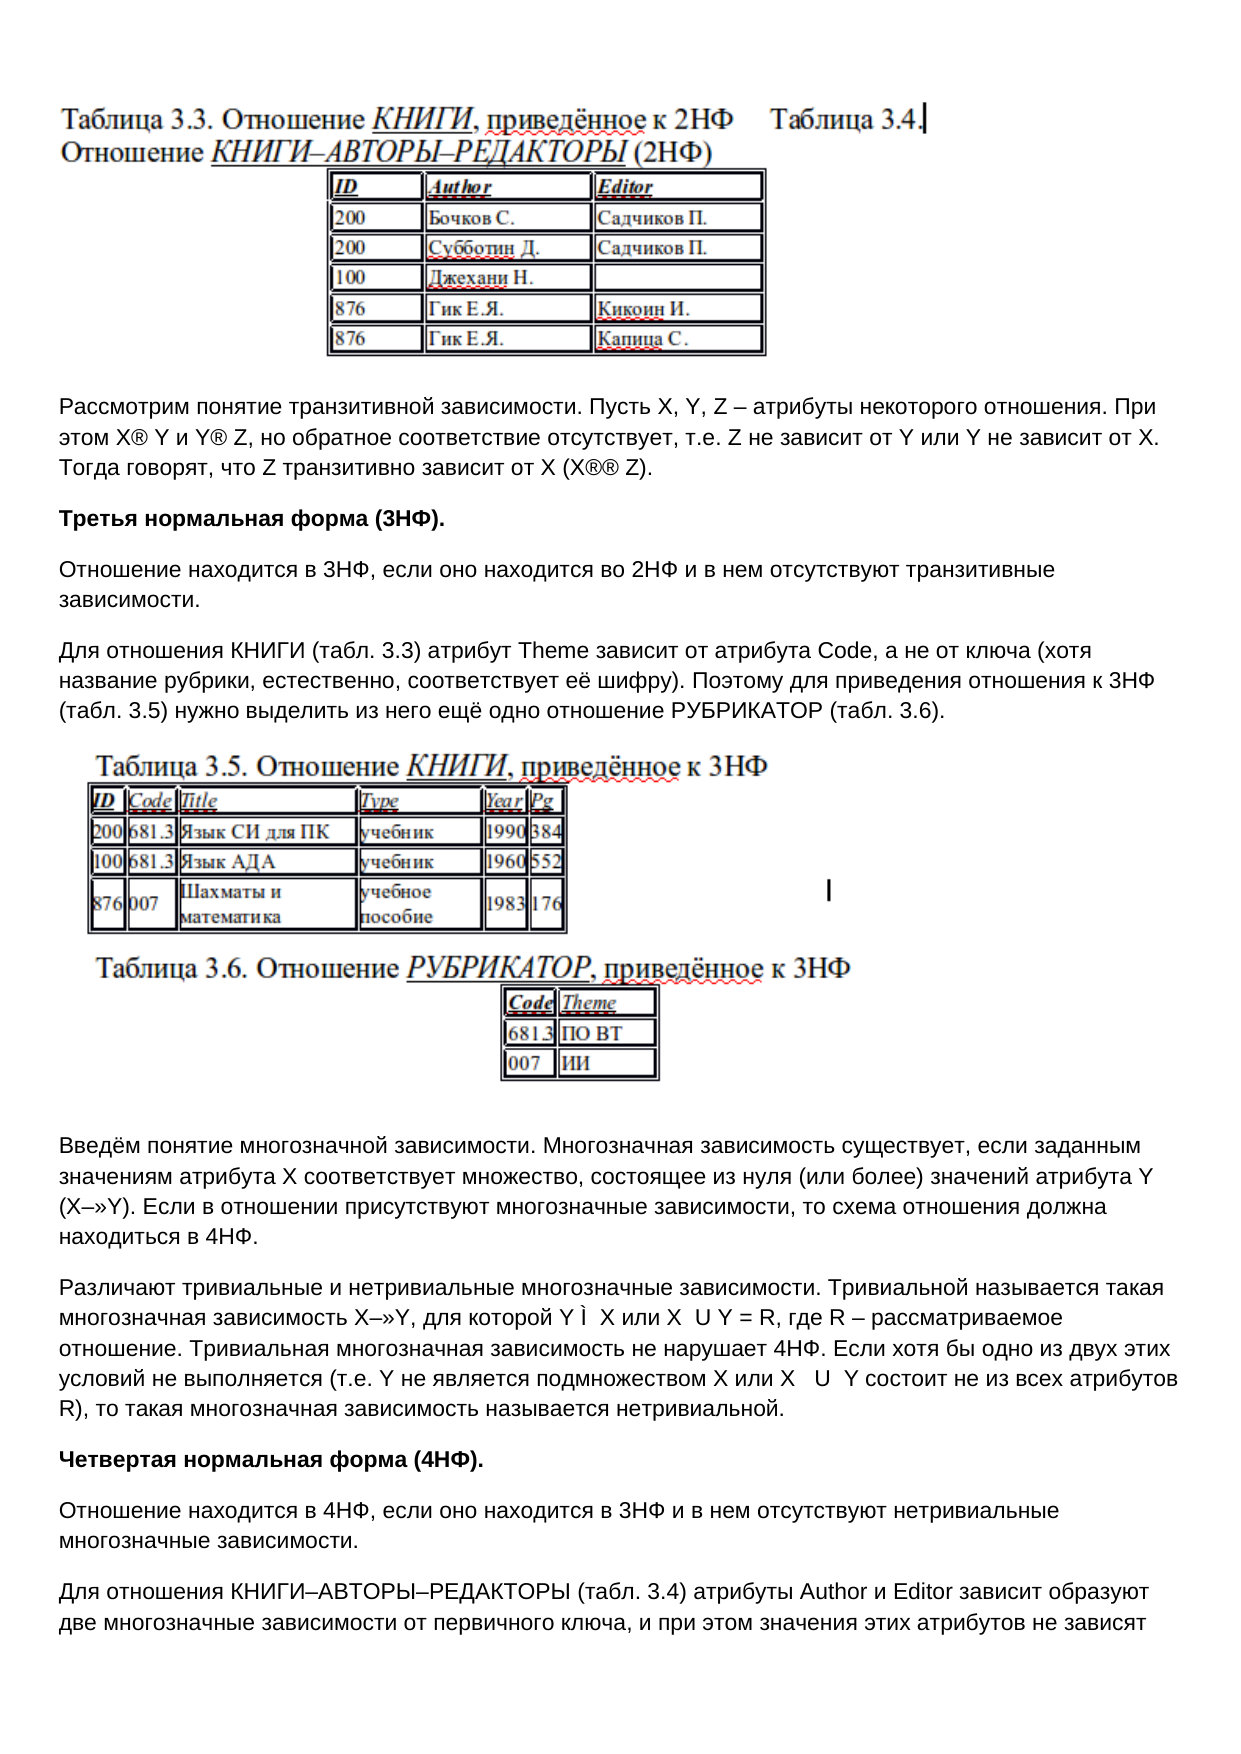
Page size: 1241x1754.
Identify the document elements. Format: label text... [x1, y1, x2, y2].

text Различают тривиальные и нетривиальные многозначные зависимости. Тривиальной называется такая многозначная зависимость X–»Y, для которой Y Ì X или X U Y = R, где R – рассматриваемое отношение. Тривиальная многозначная зависимость не нарушает 4НФ. Если хотя бы одно из двух этих условий не выполняется (т.е. Y не является подмножеством X или X U Y состоит не из всех атрибутов R), то такая многозначная зависимость называется нетривиальной. [58, 1274, 1182, 1421]
text Отношение находится в 4НФ, если оно находится в 3НФ и в нем отсутствуют нетривиальные многозначные зависимости. [58, 1497, 1182, 1554]
picture [58, 101, 928, 369]
text Отношение находится в 3НФ, если оно находится во 2НФ и в нем отсутствуют транзитивные зависимости. [58, 556, 1182, 612]
text Третья нормальная форма (3НФ). [58, 505, 1182, 531]
text Для отношения КНИГИ (табл. 3.3) атрибут Theme зависит от атрибута Code, а не от ключа (хотя название рубрики, естественно, соответствует её шифру). Поэтому для приведения отношения к 3НФ (табл. 3.5) нужно выделить из него ещё одно отношение РУБРИКАТОР (табл. 3.6). [58, 637, 1182, 724]
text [58, 1578, 1182, 1635]
text Четвертая нормальная форма (4НФ). [58, 1446, 1182, 1472]
picture [58, 748, 898, 1108]
text Рассмотрим понятие транзитивной зависимости. Пусть X, Y, Z – атрибуты некоторого отношения. При этом X® Y и Y® Z, но обратное соответствие отсутствует, т.е. Z не зависит от Y или Y не зависит от X. Тогда говорят, что Z транзитивно зависит от X (X®® Z). [58, 393, 1182, 480]
text Введём понятие многозначной зависимости. Многозначная зависимость существует, если заданным значениям атрибута X соответствует множество, состоящее из нуля (или более) значений атрибута Y (X–»Y). Если в отношении присутствуют многозначные зависимости, то схема отношения должна находиться в 4НФ. [58, 1132, 1182, 1249]
